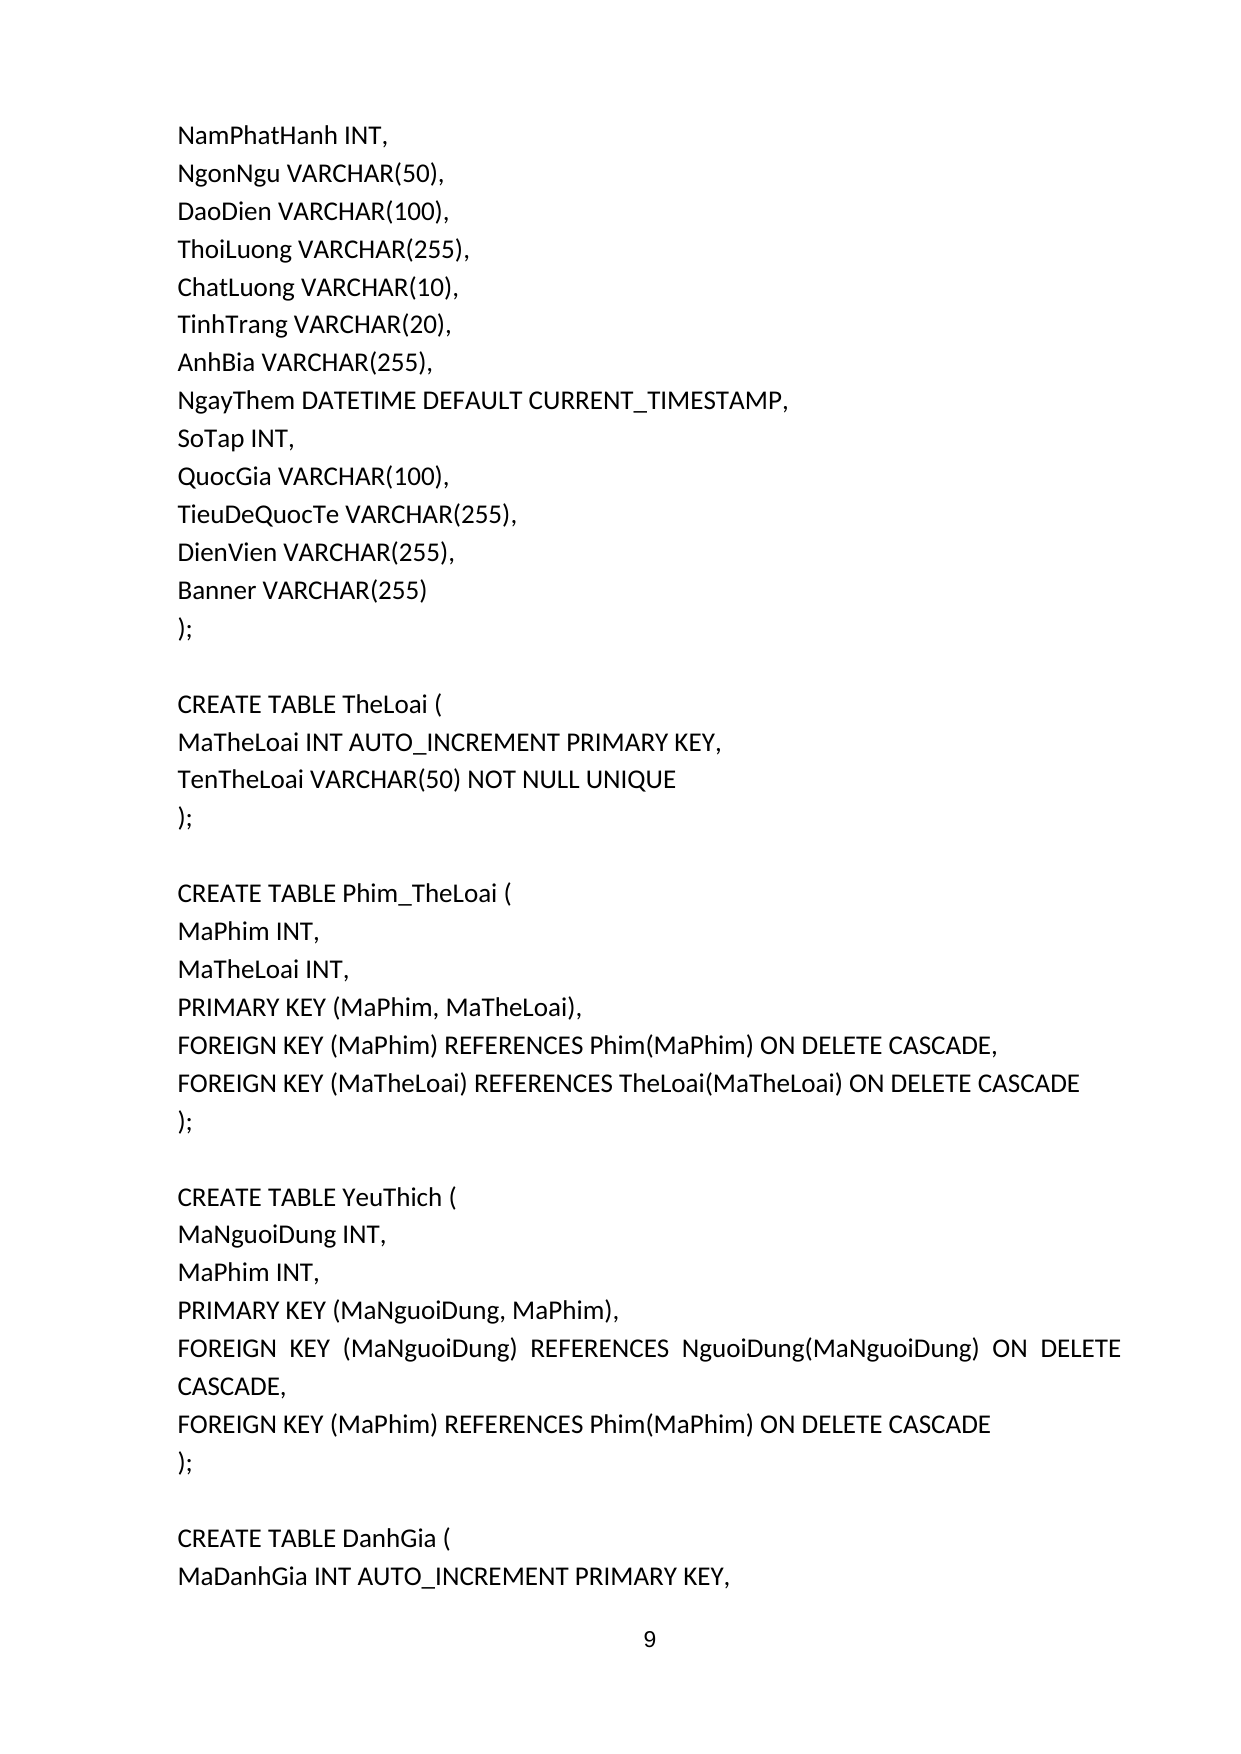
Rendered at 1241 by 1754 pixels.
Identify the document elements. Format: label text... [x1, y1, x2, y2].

text TinhTrang VARCHAR(20), [177, 308, 1122, 341]
text CREATE TABLE YeuThich ( [177, 1180, 1122, 1213]
text MaNguoiDung INT, [177, 1218, 1122, 1251]
text MaTheLoai INT AUTO_INCREMENT PRIMARY KEY, [177, 725, 1122, 758]
text CREATE TABLE DanhGia ( [177, 1521, 1122, 1554]
text CREATE TABLE Phim_TheLoai ( [177, 876, 1122, 909]
text FOREIGN KEY (MaPhim) REFERENCES Phim(MaPhim) ON DELETE CASCADE, [177, 1028, 1122, 1061]
text NgayThem DATETIME DEFAULT CURRENT_TIMESTAMP, [177, 383, 1122, 417]
text MaDanhGia INT AUTO_INCREMENT PRIMARY KEY, [177, 1559, 1122, 1592]
text TieuDeQuocTe VARCHAR(255), [177, 497, 1122, 530]
text PRIMARY KEY (MaNguoiDung, MaPhim), [177, 1293, 1122, 1327]
text MaPhim INT, [177, 1256, 1122, 1289]
text ); [177, 611, 1122, 644]
text NgonNgu VARCHAR(50), [177, 156, 1122, 189]
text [177, 1331, 1122, 1402]
text PRIMARY KEY (MaPhim, MaTheLoai), [177, 990, 1122, 1023]
text CREATE TABLE TheLoai ( [177, 687, 1122, 720]
text AnhBia VARCHAR(255), [177, 346, 1122, 379]
text MaPhim INT, [177, 914, 1122, 947]
text QuocGia VARCHAR(100), [177, 459, 1122, 492]
text ); [177, 1445, 1122, 1478]
text Banner VARCHAR(255) [177, 573, 1122, 606]
text FOREIGN KEY (MaTheLoai) REFERENCES TheLoai(MaTheLoai) ON DELETE CASCADE [177, 1066, 1122, 1099]
text ChatLuong VARCHAR(10), [177, 270, 1122, 303]
text MaTheLoai INT, [177, 952, 1122, 985]
text TenTheLoai VARCHAR(50) NOT NULL UNIQUE [177, 763, 1122, 796]
text ThoiLuong VARCHAR(255), [177, 232, 1122, 265]
text ); [177, 801, 1122, 834]
text NamPhatHanh INT, [177, 118, 1122, 151]
text DaoDien VARCHAR(100), [177, 194, 1122, 227]
text FOREIGN KEY (MaPhim) REFERENCES Phim(MaPhim) ON DELETE CASCADE [177, 1407, 1122, 1440]
text ); [177, 1104, 1122, 1137]
text SoTap INT, [177, 421, 1122, 454]
text DienVien VARCHAR(255), [177, 535, 1122, 568]
